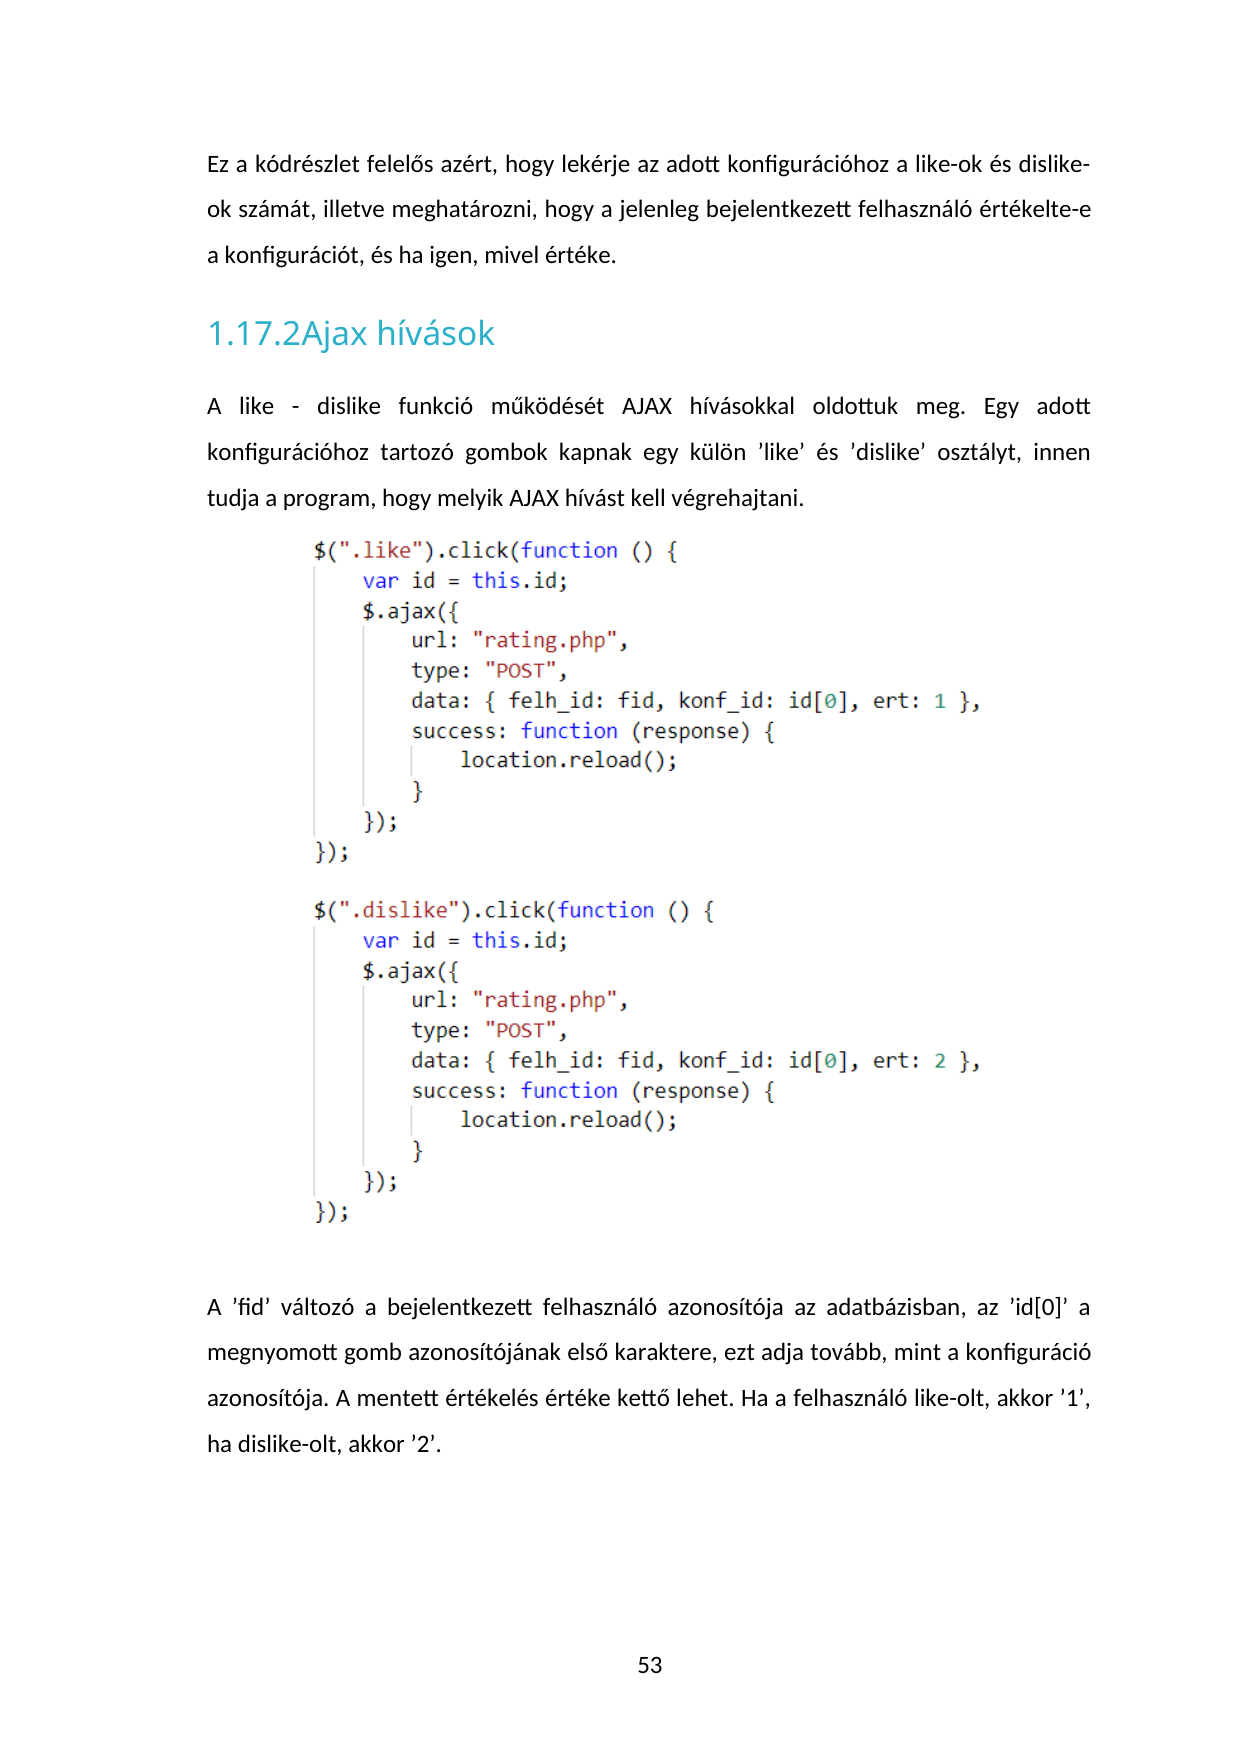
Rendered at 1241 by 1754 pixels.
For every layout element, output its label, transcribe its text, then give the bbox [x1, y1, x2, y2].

subtitle Ajax hívások [207, 310, 1092, 355]
text A like - dislike funkció működését AJAX hívásokkal oldottuk meg. Egy adott konfigurációhoz tartozó gombok kapnak egy külön ’like’ és ’dislike’ osztályt, innen tudja a program, hogy melyik AJAX hívást kell végrehajtani. [207, 391, 1092, 512]
picture [297, 530, 1003, 1223]
text Ez a kódrészlet felelős azért, hogy lekérje az adott konfigurációhoz a like-ok és dislike-ok számát, illetve meghatározni, hogy a jelenleg bejelentkezett felhasználó értékelte-e a konfigurációt, és ha igen, mivel értéke. [207, 148, 1092, 270]
